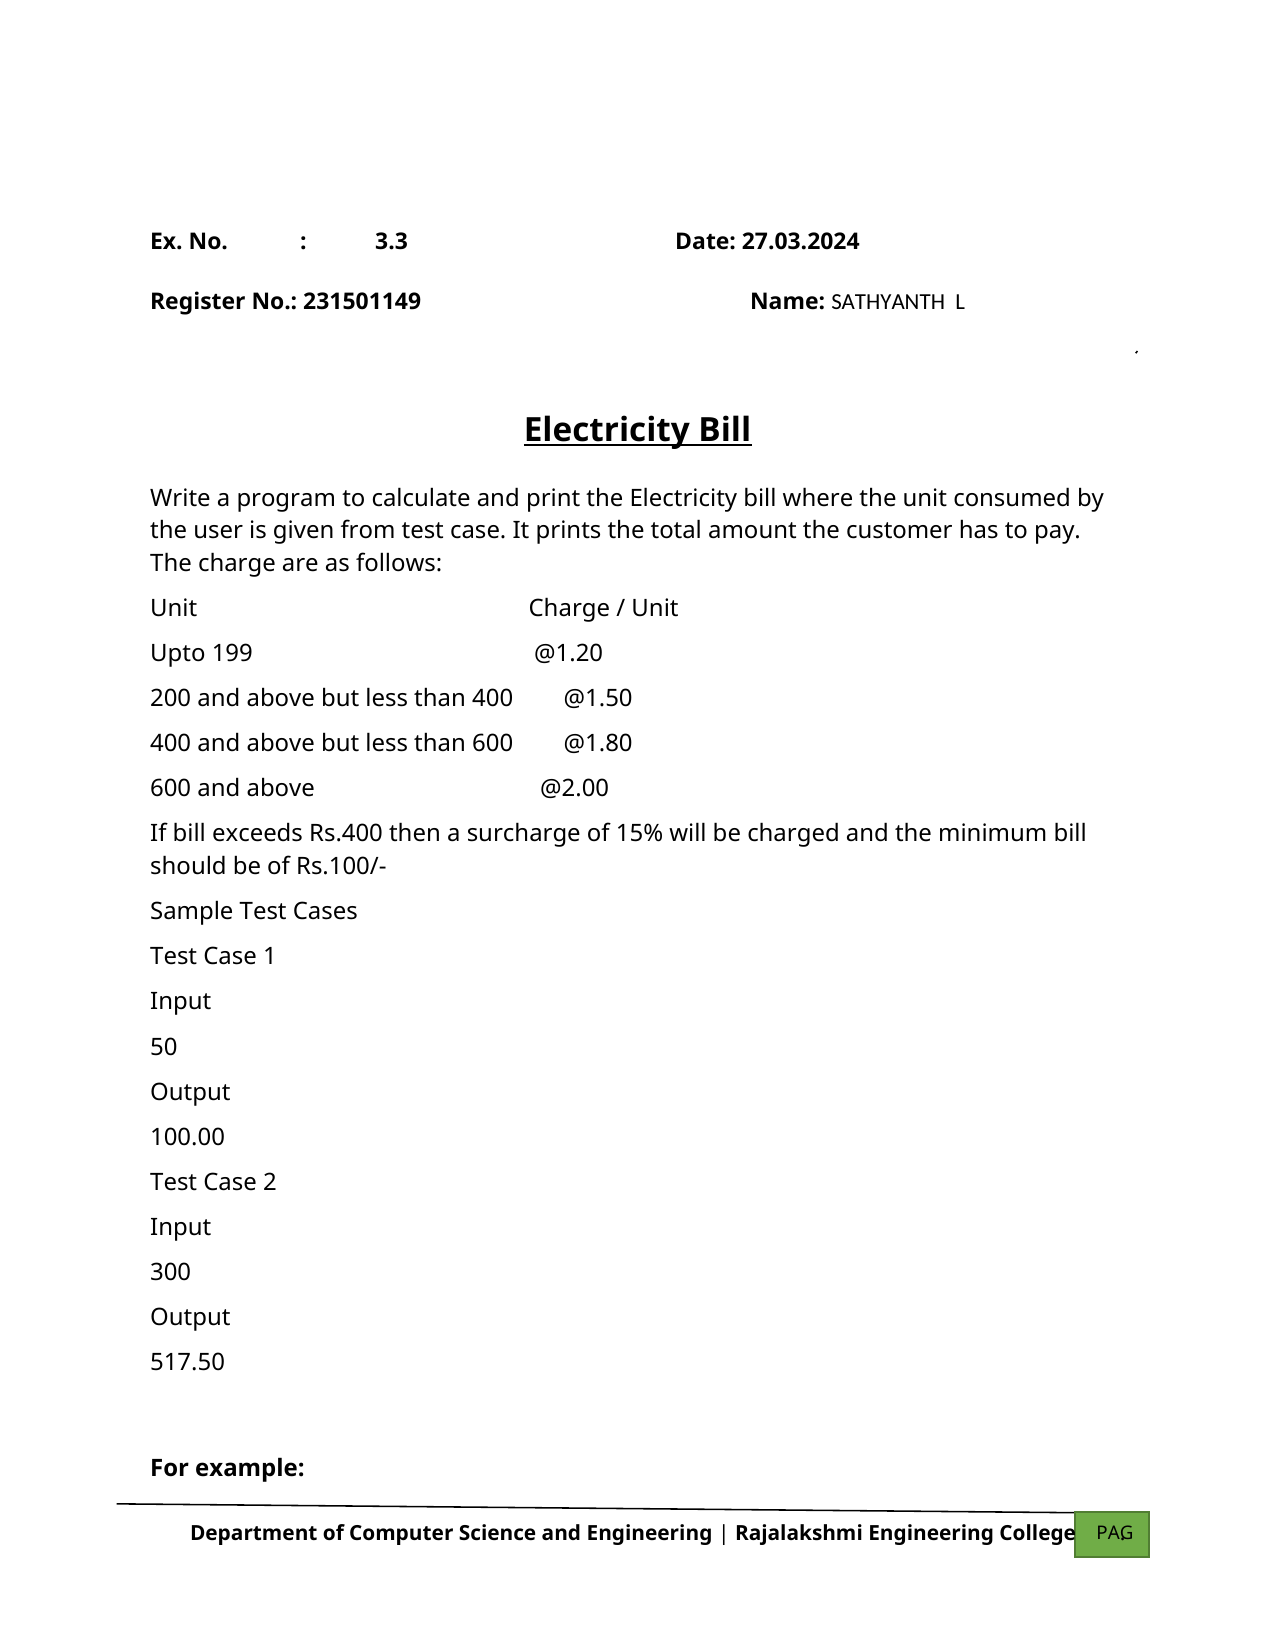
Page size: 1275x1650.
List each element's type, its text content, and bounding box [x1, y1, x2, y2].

text 600 and above @2.00 [150, 771, 1125, 804]
text Output [150, 1300, 1125, 1332]
text Upto 199 @1.20 [150, 636, 1125, 668]
text If bill exceeds Rs.400 then a surcharge of 15% will be charged and the minimum bill should be of Rs.100/- [150, 816, 1125, 881]
text For example: [150, 1451, 1125, 1483]
text Sample Test Cases [150, 894, 1125, 927]
text 50 [150, 1029, 1125, 1062]
text Input [150, 1210, 1125, 1242]
text Electricity Bill [150, 406, 1125, 451]
text 100.00 [150, 1119, 1125, 1152]
text Test Case 1 [150, 939, 1125, 972]
text Input [150, 984, 1125, 1017]
text 300 [150, 1255, 1125, 1287]
text Register No.: 231501149 Name: SATHYANTH L [150, 285, 1125, 316]
text Unit Charge / Unit [150, 591, 1125, 623]
text Output [150, 1074, 1125, 1107]
text Write a program to calculate and print the Electricity bill where the unit consumed by the user is given from test case. It prints the total amount the customer has to pay. The charge are as follows: [150, 480, 1125, 578]
text 517.50 [150, 1345, 1125, 1378]
text Test Case 2 [150, 1164, 1125, 1197]
text 200 and above but less than 400 @1.50 [150, 681, 1125, 713]
text 400 and above but less than 600 @1.80 [150, 726, 1125, 759]
text Ex. No. : 3.3 Date: 27.03.2024 [150, 224, 1125, 256]
